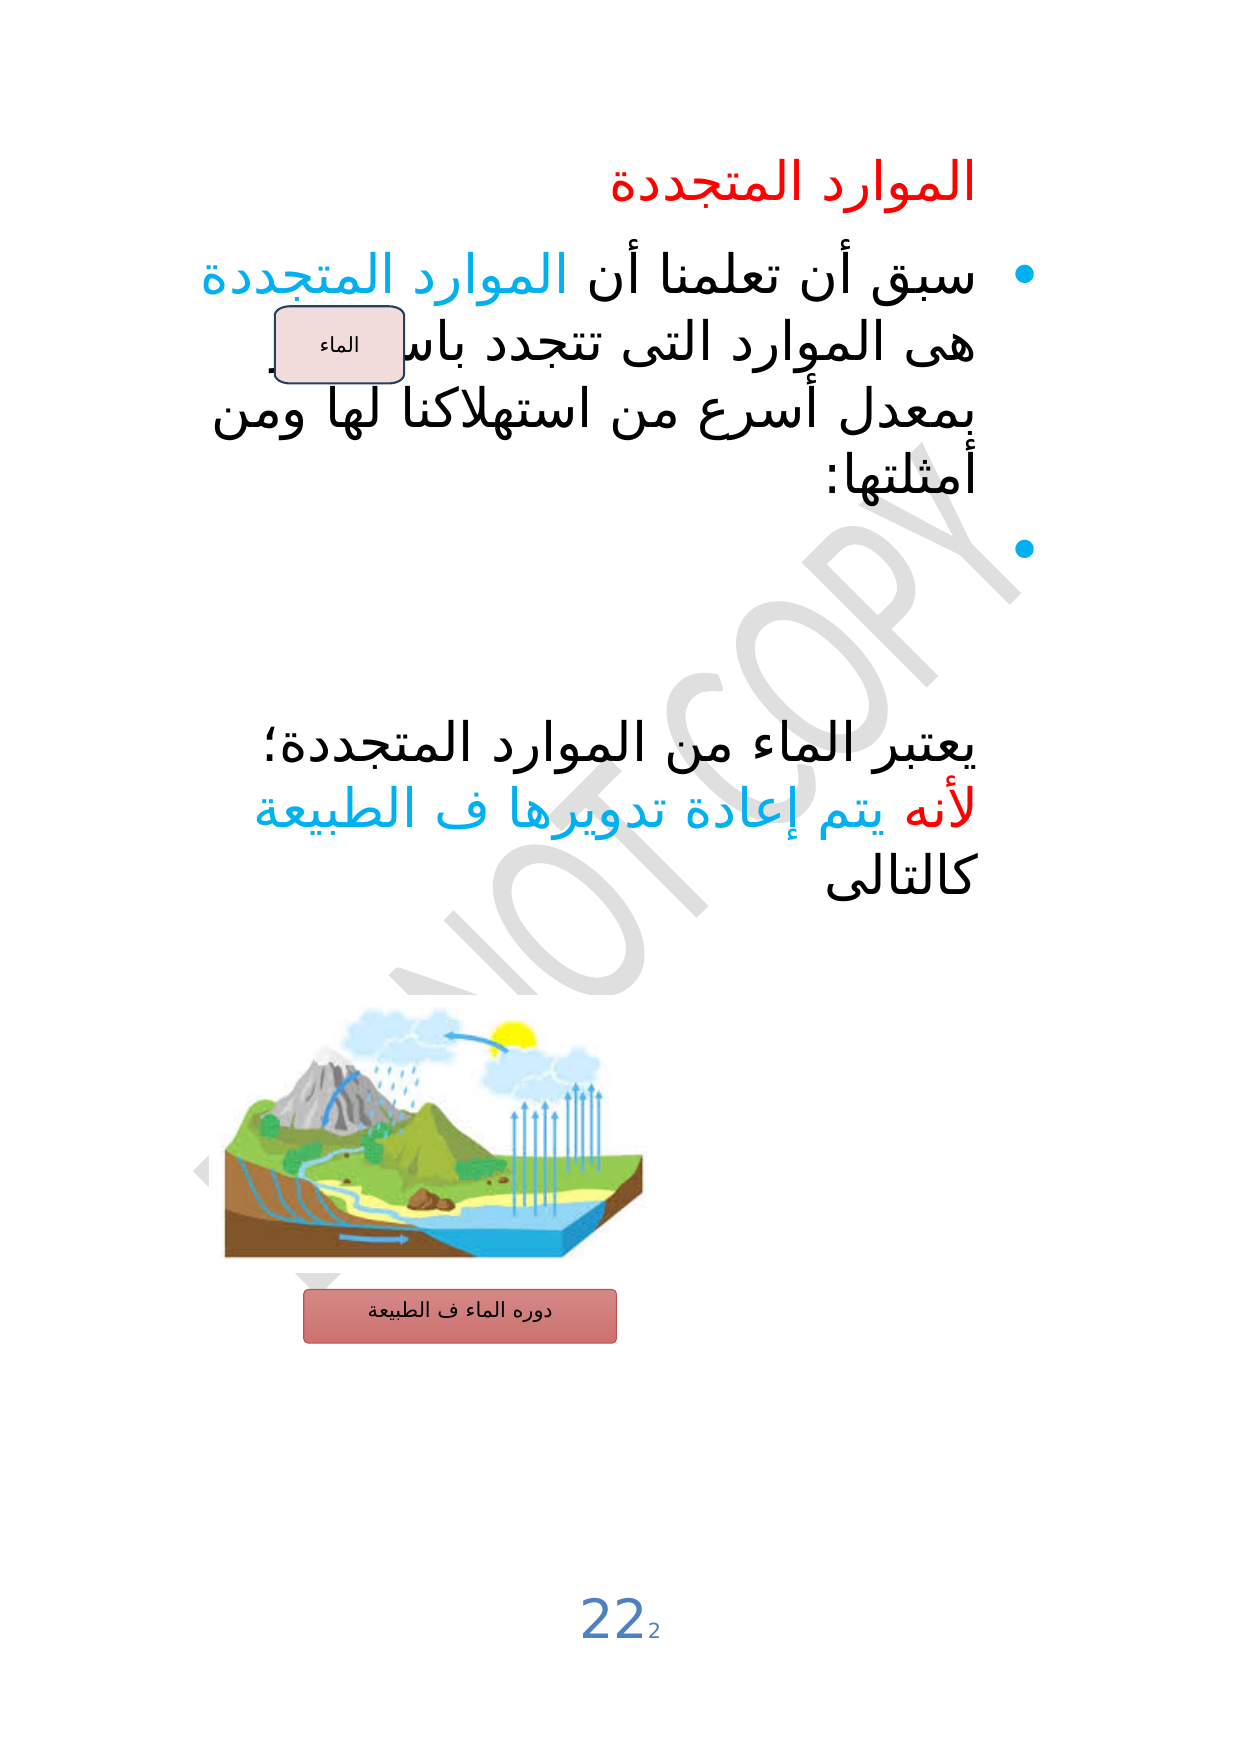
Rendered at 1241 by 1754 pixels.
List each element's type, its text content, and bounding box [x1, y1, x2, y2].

picture [208, 995, 654, 1273]
text الموارد المتجددة [187, 150, 1053, 213]
list سبق أن تعلمنا أن الموارد المتجددة هى الموارد التى تتجدد باستمرار بمعدل أسرع من استهلاكنا لها ومن أمثلتها: [187, 243, 1016, 507]
list يعتبر الماء من الموارد المتجددة؛ لأنه يتم إعادة تدويرها ف الطبيعة كالتالى [187, 711, 978, 907]
